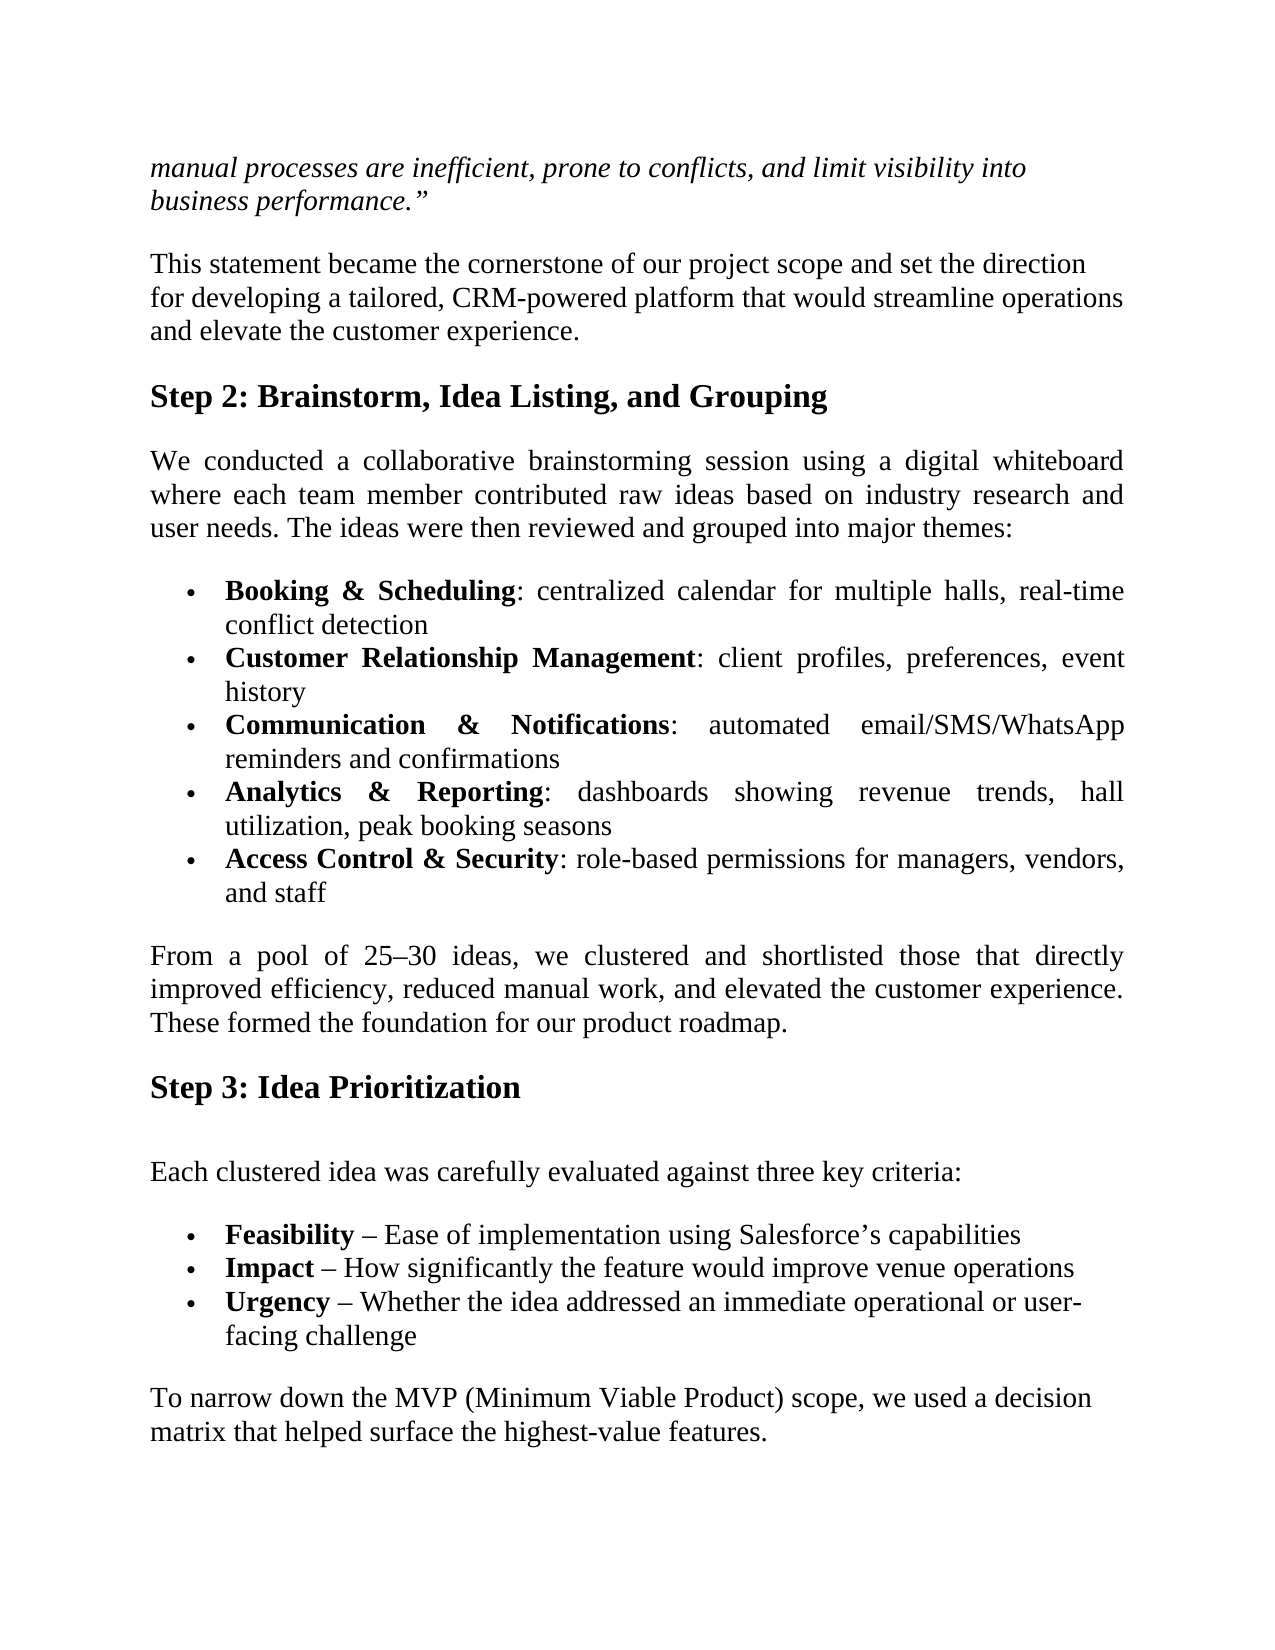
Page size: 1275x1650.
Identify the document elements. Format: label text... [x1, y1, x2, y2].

list Booking & Scheduling: centralized calendar for multiple halls, real-time conflict detection [187, 573, 1125, 640]
list Feasibility – Ease of implementation using Salesforce’s capabilities [187, 1217, 1125, 1251]
list Urgency – Whether the idea addressed an immediate operational or user-facing challenge [187, 1284, 1125, 1351]
list Analytics & Reporting: dashboards showing revenue trends, hall utilization, peak booking seasons [187, 774, 1125, 842]
text This statement became the cornerstone of our project scope and set the direction for developing a tailored, CRM-powered platform that would streamline operations and elevate the customer experience. [150, 246, 1125, 347]
text To narrow down the MVP (Minimum Viable Product) scope, we used a decision matrix that helped surface the highest-value features. [150, 1380, 1125, 1447]
text Step 3: Idea Prioritization [150, 1068, 1275, 1106]
list Communication & Notifications: automated email/SMS/WhatsApp reminders and confirmations [187, 707, 1125, 774]
text Step 2: Brainstorm, Idea Listing, and Grouping [150, 376, 1125, 414]
list Impact – How significantly the feature would improve venue operations [187, 1251, 1125, 1284]
text We conducted a collaborative brainstorming session using a digital whiteboard where each team member contributed raw ideas based on industry research and user needs. The ideas were then reviewed and grouped into major themes: [150, 443, 1125, 544]
text From a pool of 25–30 ideas, we clustered and shortlisted those that directly improved efficiency, reduced manual work, and elevated the customer experience. These formed the foundation for our product roadmap. [150, 938, 1125, 1038]
text Each clustered idea was carefully evaluated against three key criteria: [150, 1154, 1125, 1188]
list Access Control & Security: role-based permissions for managers, vendors, and staff [187, 842, 1125, 909]
list Customer Relationship Management: client profiles, preferences, event history [187, 640, 1125, 707]
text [150, 150, 1125, 217]
